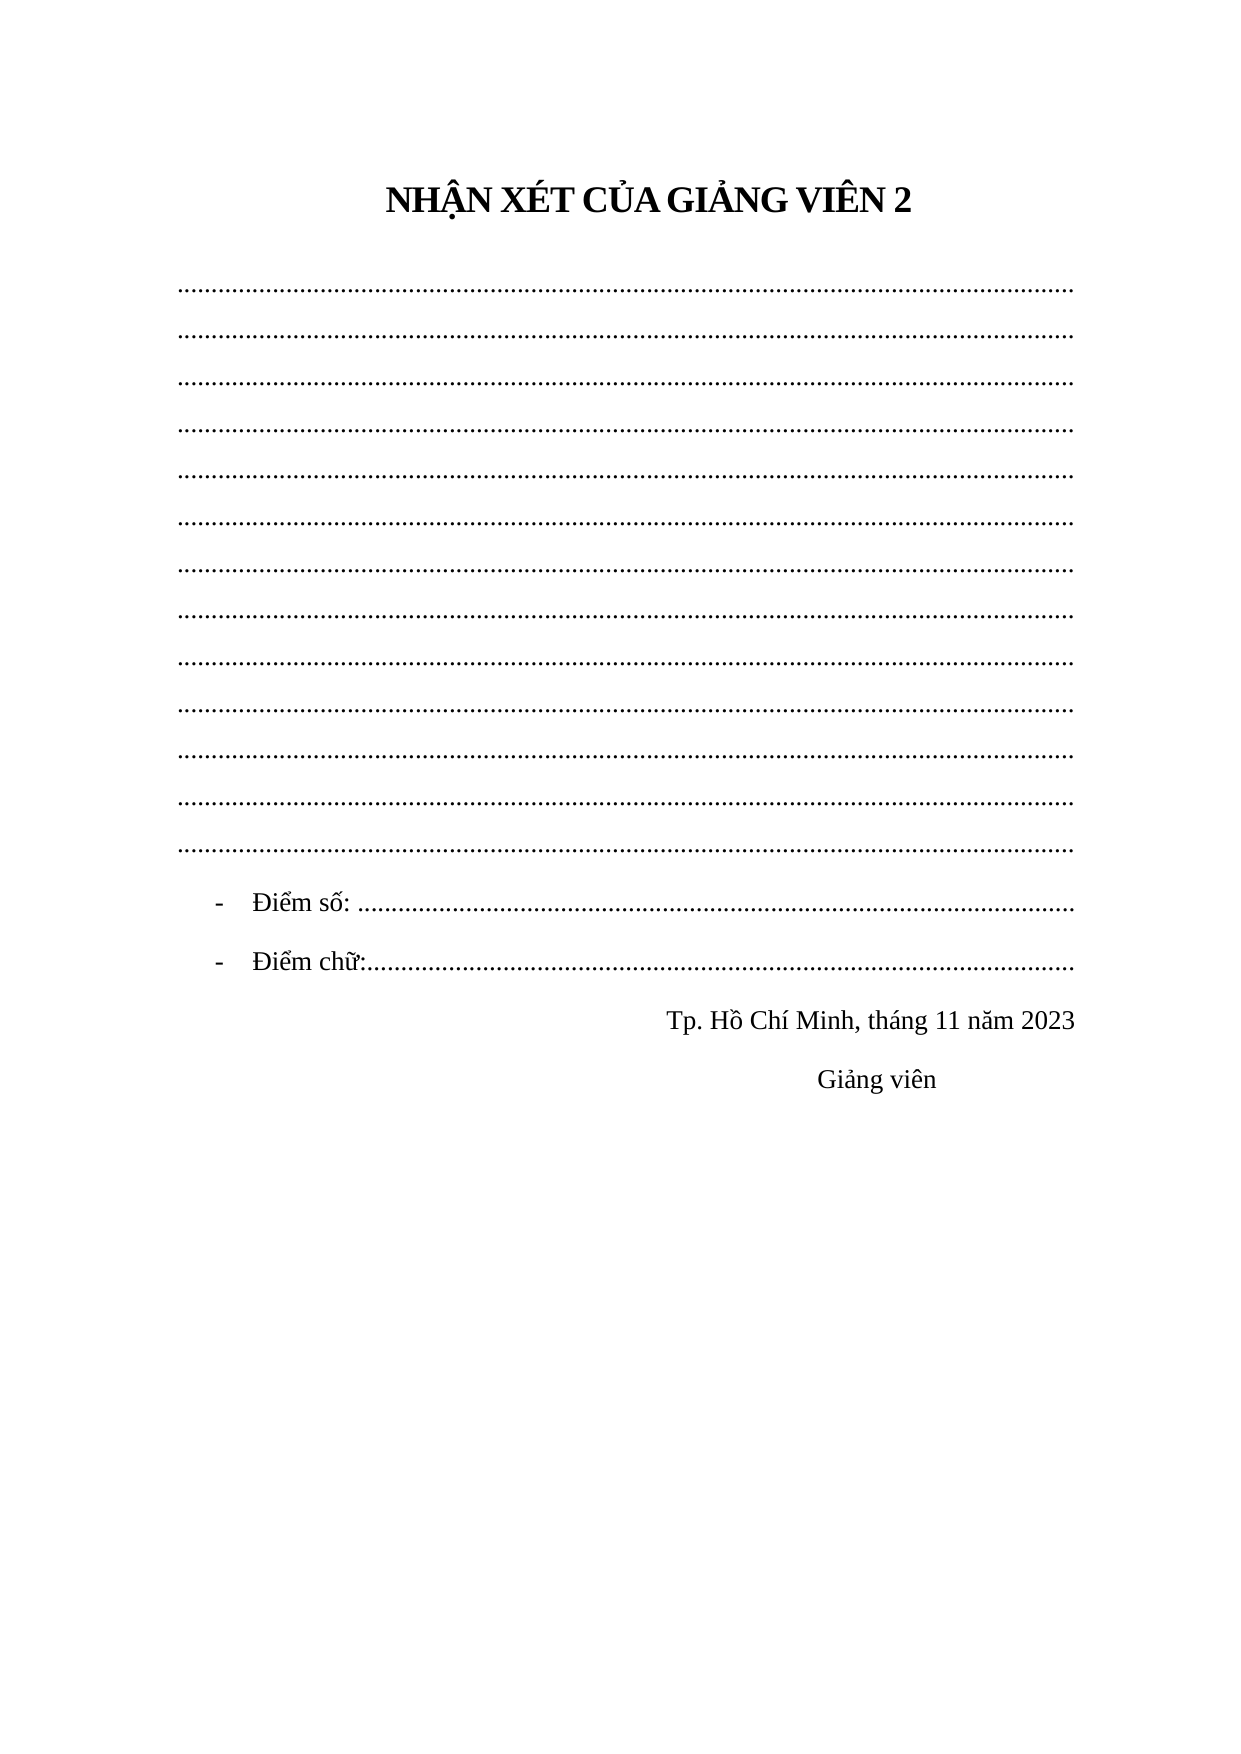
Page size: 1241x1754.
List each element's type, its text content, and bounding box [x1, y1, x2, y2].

title NHẬN XÉT CỦA GIẢNG VIÊN 2 [177, 177, 1122, 220]
list Điểm chữ: [214, 945, 1122, 976]
text Giảng viên [177, 1063, 1122, 1094]
text Tp. Hồ Chí Minh, tháng 11 năm 2023 [177, 1004, 1122, 1035]
list Điểm số: [214, 886, 1122, 917]
